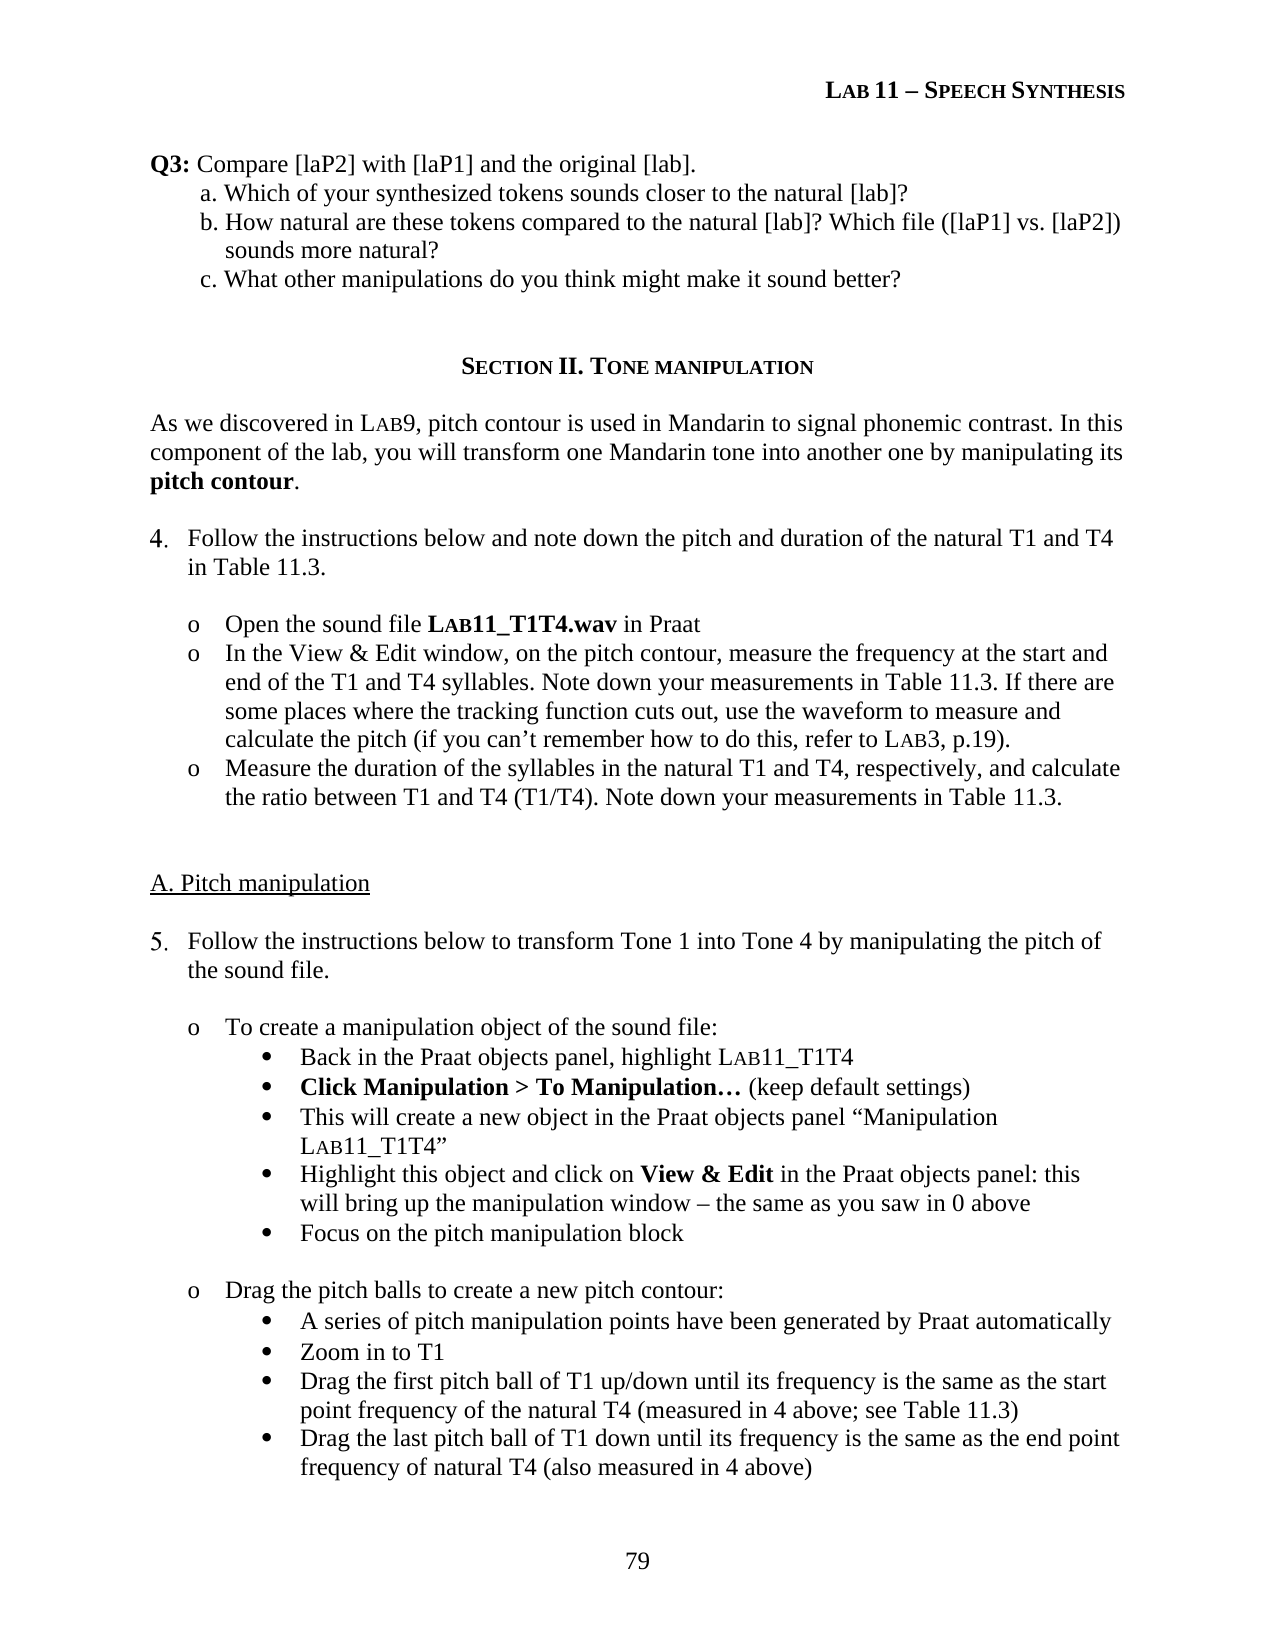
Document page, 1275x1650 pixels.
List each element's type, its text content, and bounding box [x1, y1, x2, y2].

picture [150, 932, 168, 951]
text Follow the instructions below to transform Tone 1 into Tone 4 by manipulating the pitch of the sound file. [187, 926, 1116, 983]
list A series of pitch manipulation points have been generated by Praat automatically [262, 1305, 1156, 1335]
text Q3: Compare [laP2] with [laP1] and the original [lab]. [150, 149, 1156, 178]
list Which of your synthesized tokens sounds closer to the natural [lab]? [200, 178, 1156, 207]
text Follow the instructions below and note down the pitch and duration of the natural T1 and T4 in Table 11.3. [187, 523, 1122, 581]
list Click Manipulation > To Manipulation… (keep default settings) [262, 1071, 1156, 1102]
list How natural are these tokens compared to the natural [lab]? Which file ([laP1] vs. [laP2]) sounds more natural? [200, 207, 1122, 264]
list Zoom in to T1 [262, 1336, 1156, 1366]
list What other manipulations do you think might make it sound better? [200, 264, 1156, 293]
text SECTION II. TONE MANIPULATION [298, 351, 977, 380]
list To create a manipulation object of the sound file: [187, 1012, 1156, 1041]
list Drag the pitch balls to create a new pitch contour: [187, 1276, 1156, 1305]
list In the View & Edit window, on the pitch contour, measure the frequency at the start and end of the T1 and T4 syllables. Note down your measurements in Table 11.3. If there are some places where the tracking function cuts out, use the waveform to measure and calculate the pitch (if you can’t remember how to do this, refer to LAB3, p.19). [187, 638, 1114, 753]
list Drag the first pitch ball of T1 up/down until its frequency is the same as the start point frequency of the natural T4 (measured in 4 above; see Table 11.3) [262, 1366, 1107, 1423]
list Back in the Praat objects panel, highlight LAB11_T1T4 [262, 1041, 1156, 1071]
text LAB 11 – SPEECH SYNTHESIS [127, 75, 1125, 104]
list Open the sound file LAB11_T1T4.wav in Praat [187, 609, 1156, 638]
list Measure the duration of the syllables in the natural T1 and T4, respectively, and calculate the ratio between T1 and T4 (T1/T4). Note down your measurements in Table 11.3. [187, 753, 1121, 811]
list Pitch manipulation [150, 868, 1156, 897]
list Focus on the pitch manipulation block [262, 1217, 1156, 1247]
list Highlight this object and click on View & Edit in the Praat objects panel: this will bring up the manipulation window – the same as you saw in 0 above [262, 1159, 1081, 1217]
list This will create a new object in the Praat objects panel “Manipulation LAB11_T1T4” [262, 1102, 998, 1159]
picture [149, 529, 168, 548]
text As we discovered in LAB9, pitch contour is used in Mandarin to signal phonemic contrast. In this component of the lab, you will transform one Mandarin tone into another one by manipulating its pitch contour. [150, 408, 1123, 494]
list Drag the last pitch ball of T1 down until its frequency is the same as the end point frequency of natural T4 (also measured in 4 above) [262, 1423, 1120, 1481]
